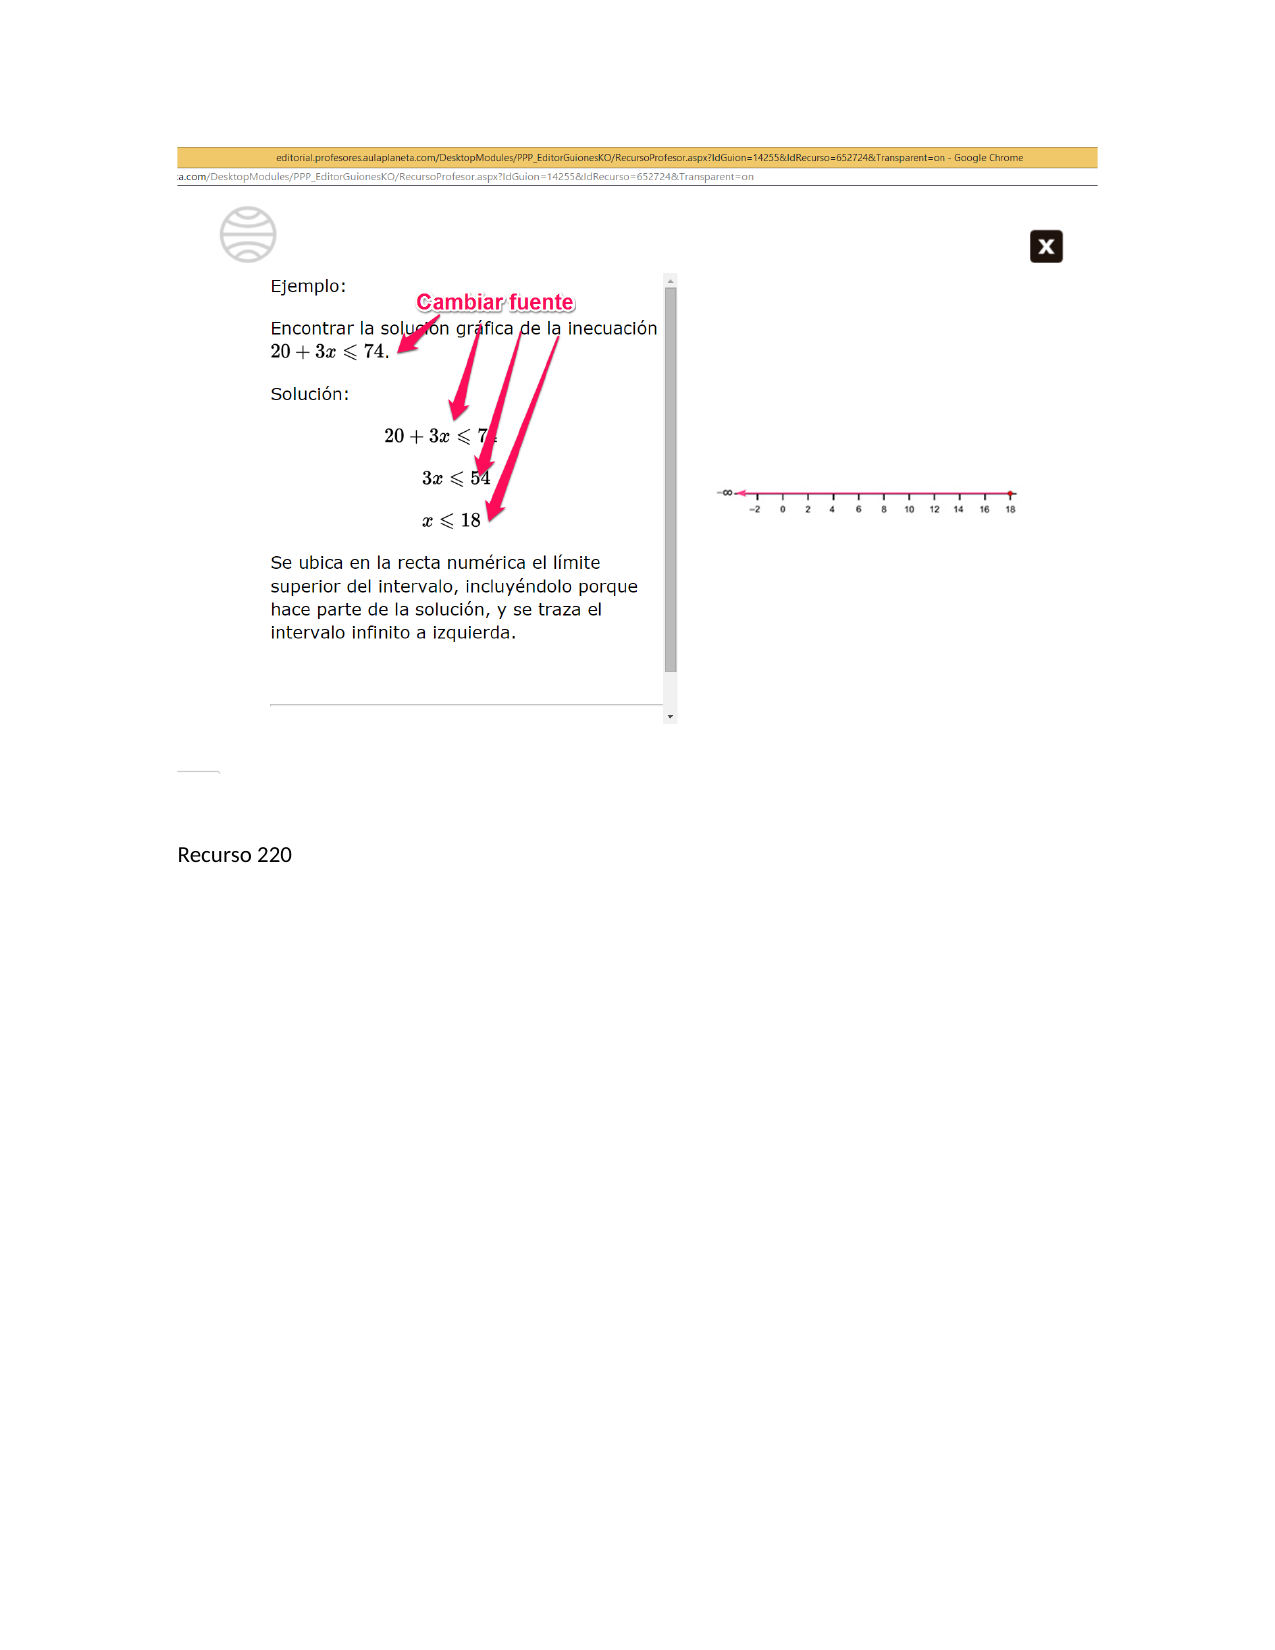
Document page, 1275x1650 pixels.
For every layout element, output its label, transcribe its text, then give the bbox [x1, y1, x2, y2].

picture [177, 147, 1098, 774]
text Recurso 220 [177, 840, 1098, 868]
